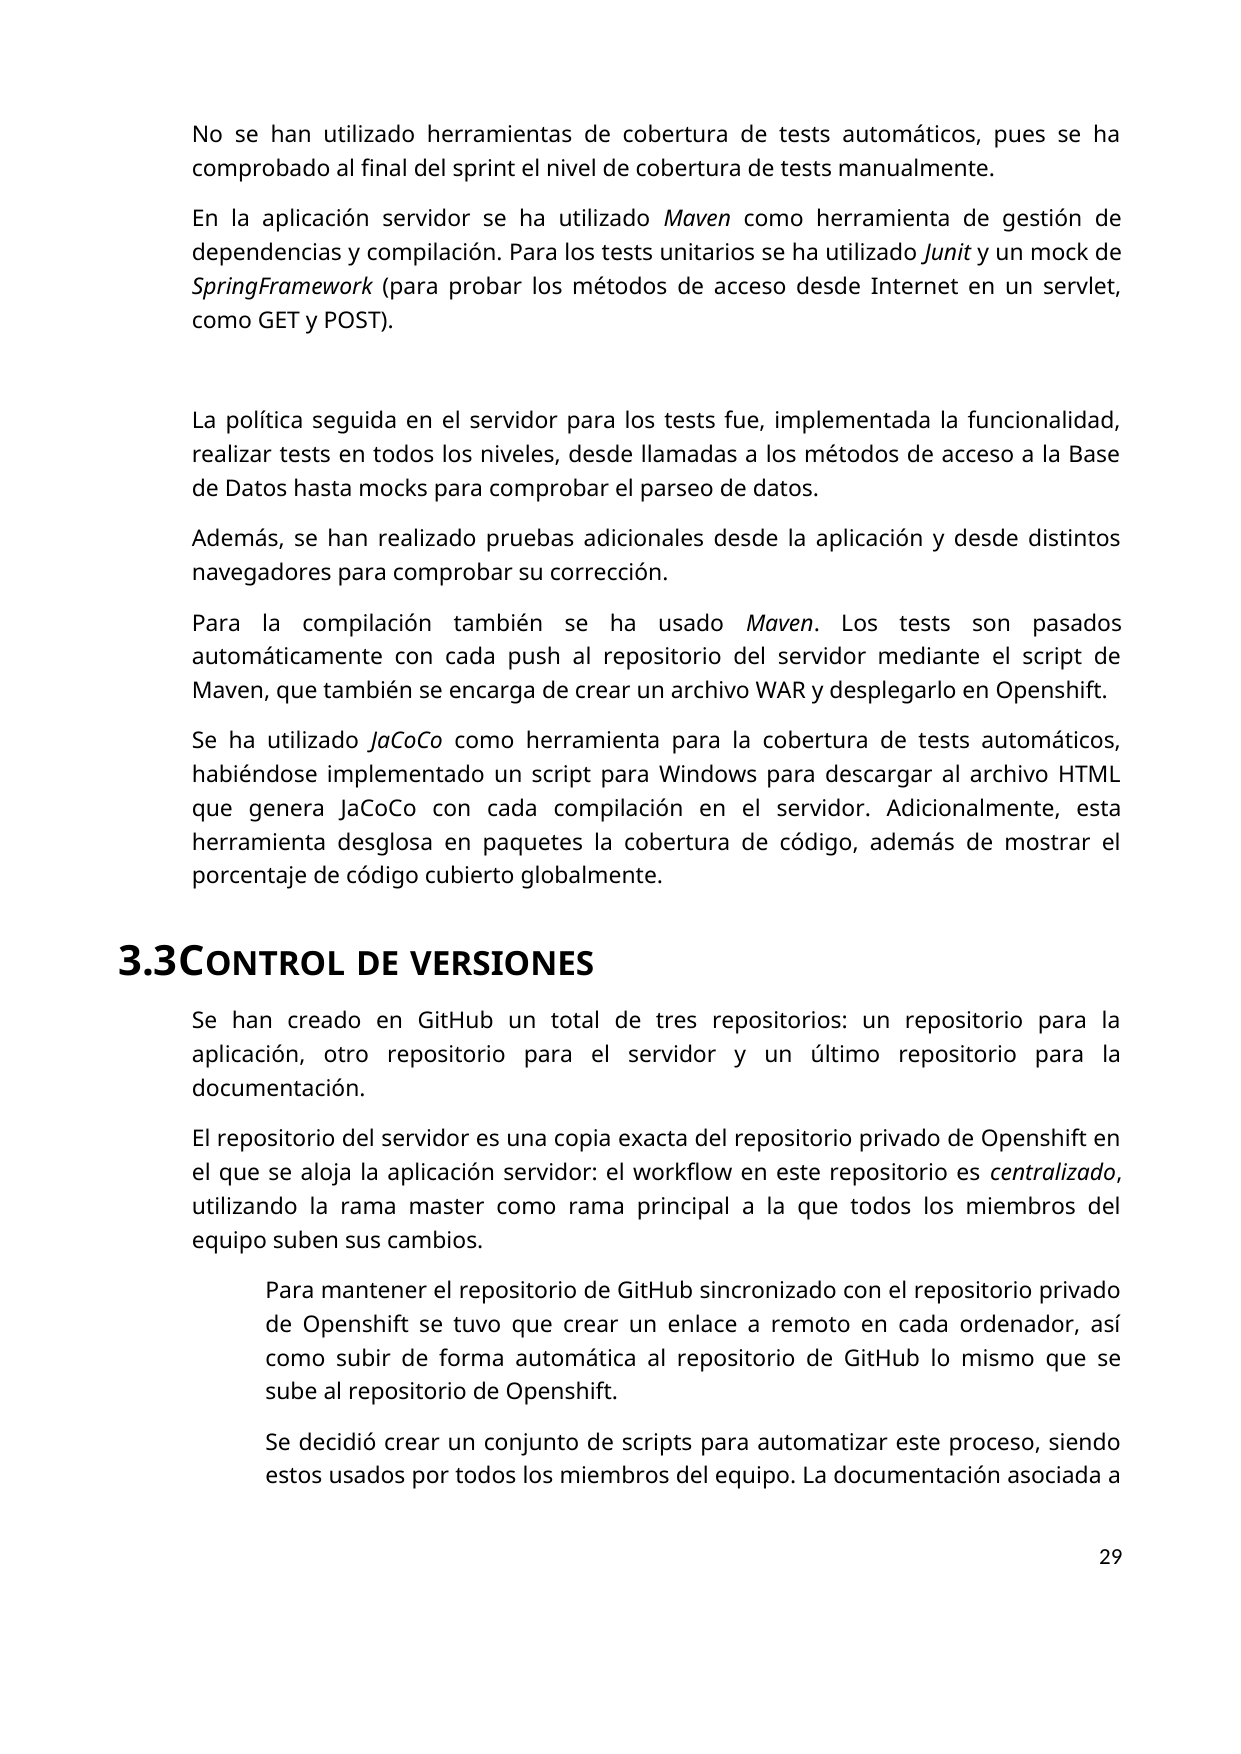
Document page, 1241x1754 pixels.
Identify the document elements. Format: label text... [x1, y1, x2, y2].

subtitle Control de versiones [118, 931, 1122, 987]
text Además, se han realizado pruebas adicionales desde la aplicación y desde distintos navegadores para comprobar su corrección. [192, 522, 1122, 587]
text La política seguida en el servidor para los tests fue, implementada la funcionalidad, realizar tests en todos los niveles, desde llamadas a los métodos de acceso a la Base de Datos hasta mocks para comprobar el parseo de datos. [192, 404, 1122, 503]
text El repositorio del servidor es una copia exacta del repositorio privado de Openshift en el que se aloja la aplicación servidor: el workflow en este repositorio es centralizado, utilizando la rama master como rama principal a la que todos los miembros del equipo suben sus cambios. [192, 1122, 1122, 1255]
text En la aplicación servidor se ha utilizado Maven como herramienta de gestión de dependencias y compilación. Para los tests unitarios se ha utilizado Junit y un mock de SpringFramework (para probar los métodos de acceso desde Internet en un servlet, como GET y POST). [192, 202, 1122, 335]
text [265, 1426, 1122, 1491]
text No se han utilizado herramientas de cobertura de tests automáticos, pues se ha comprobado al final del sprint el nivel de cobertura de tests manualmente. [192, 118, 1122, 183]
text Se ha utilizado JaCoCo como herramienta para la cobertura de tests automáticos, habiéndose implementado un script para Windows para descargar al archivo HTML que genera JaCoCo con cada compilación en el servidor. Adicionalmente, esta herramienta desglosa en paquetes la cobertura de código, además de mostrar el porcentaje de código cubierto globalmente. [192, 724, 1122, 891]
text Se han creado en GitHub un total de tres repositorios: un repositorio para la aplicación, otro repositorio para el servidor y un último repositorio para la documentación. [192, 1004, 1122, 1103]
text Para mantener el repositorio de GitHub sincronizado con el repositorio privado de Openshift se tuvo que crear un enlace a remoto en cada ordenador, así como subir de forma automática al repositorio de GitHub lo mismo que se sube al repositorio de Openshift. [265, 1274, 1122, 1406]
text Para la compilación también se ha usado Maven. Los tests son pasados automáticamente con cada push al repositorio del servidor mediante el script de Maven, que también se encarga de crear un archivo WAR y desplegarlo en Openshift. [192, 606, 1122, 705]
